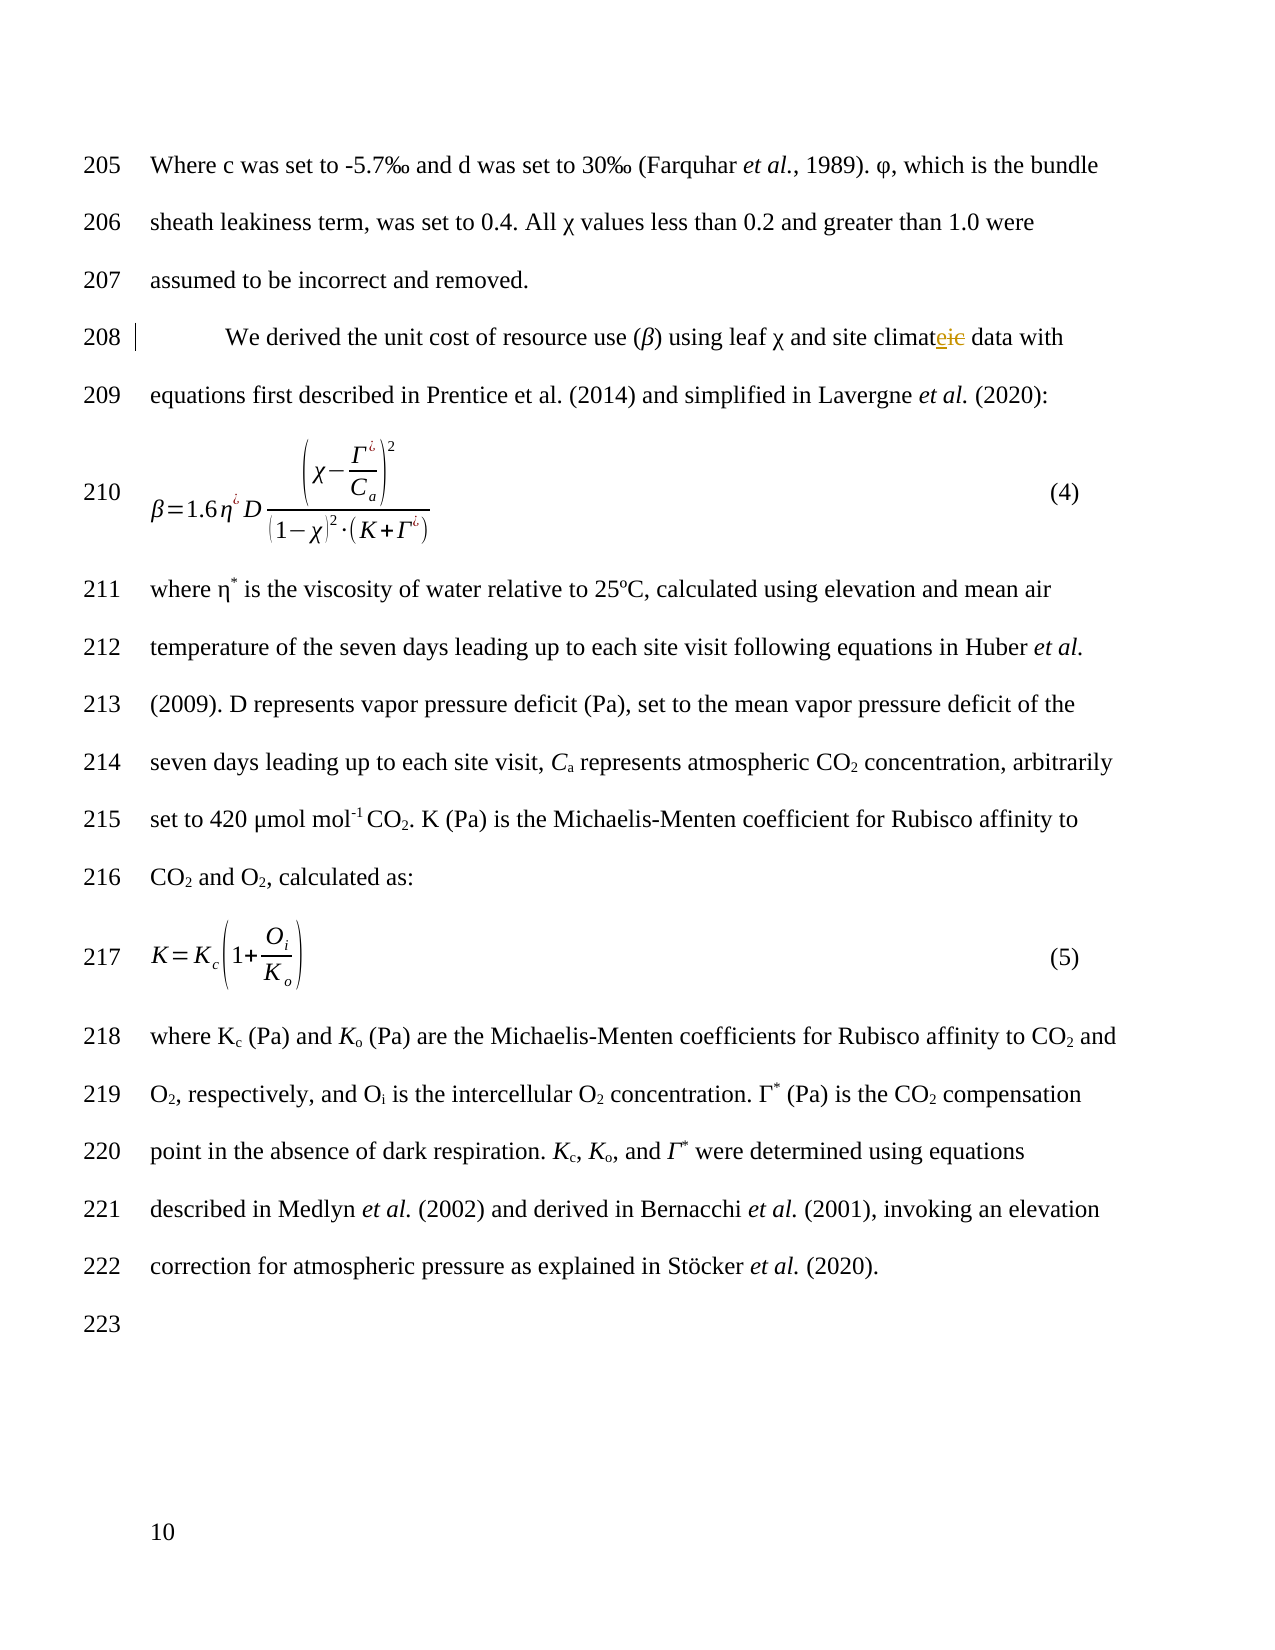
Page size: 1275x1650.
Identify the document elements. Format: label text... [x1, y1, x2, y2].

text (5) [150, 919, 1125, 993]
text where η* is the viscosity of water relative to 25ºC, calculated using elevation and mean air temperature of the seven days leading up to each site visit following equations in Huber et al. (2009). D represents vapor pressure deficit (Pa), set to the mean vapor pressure deficit of the seven days leading up to each site visit, Ca represents atmospheric CO2 concentration, arbitrarily set to 420 μmol mol-1 CO2. K (Pa) is the Michaelis-Menten coefficient for Rubisco affinity to CO2 and O2, calculated as: [150, 574, 1125, 891]
text (4) [150, 437, 1125, 546]
text where Kc (Pa) and Ko (Pa) are the Michaelis-Menten coefficients for Rubisco affinity to CO2 and O2, respectively, and Oi is the intercellular O2 concentration. Γ* (Pa) is the CO2 compensation point in the absence of dark respiration. Kc, Ko, and Γ* were determined using equations described in Medlyn et al. (2002) and derived in Bernacchi et al. (2001), invoking an elevation correction for atmospheric pressure as explained in Stöcker et al. (2020). [150, 1021, 1125, 1280]
text We derived the unit cost of resource use (β) using leaf χ and site climat data with equations first described in Prentice et al. (2014) and simplified in Lavergne et al. (2020): [150, 322, 1125, 409]
text Where c was set to -5.7‰ and d was set to 30‰ (Farquhar et al., 1989). φ, which is the bundle sheath leakiness term, was set to 0.4. All χ values less than 0.2 and greater than 1.0 were assumed to be incorrect and removed. [150, 150, 1125, 294]
